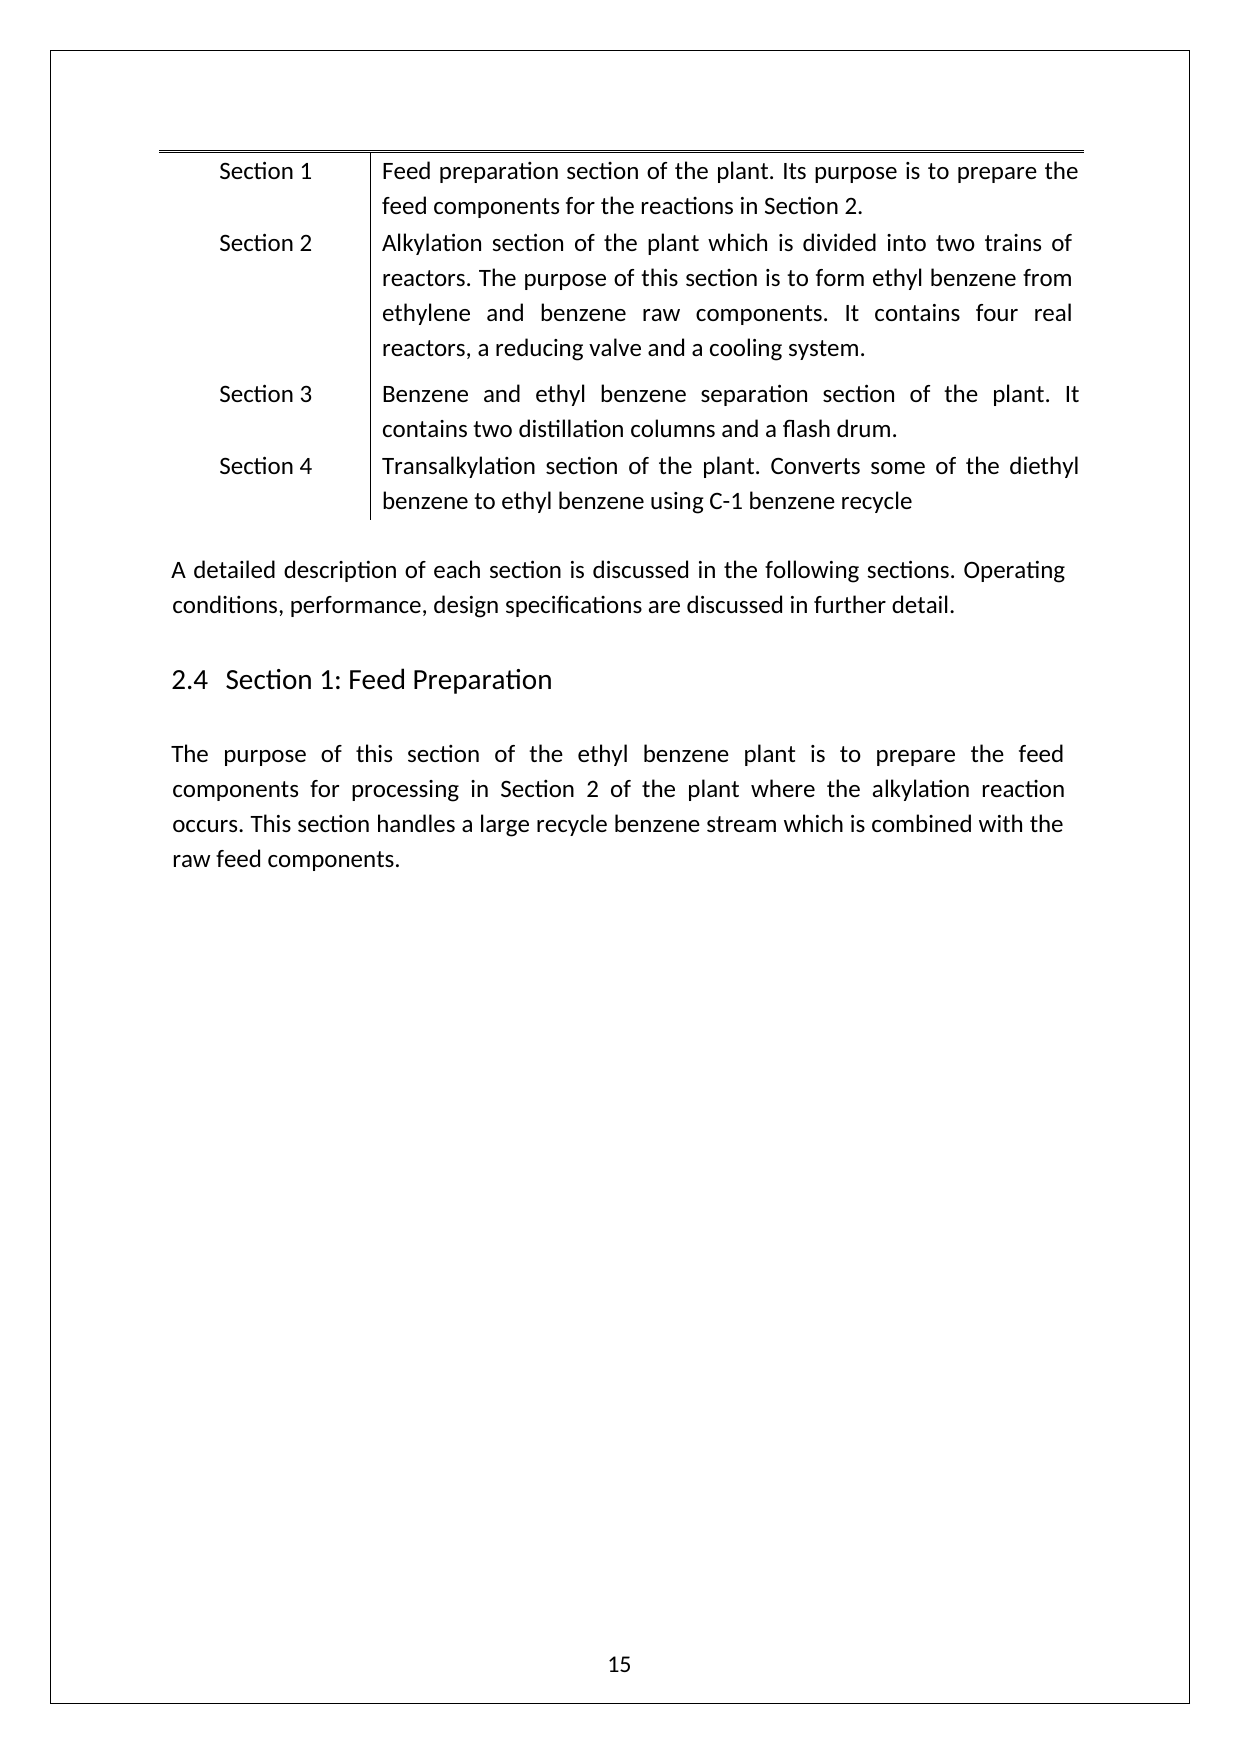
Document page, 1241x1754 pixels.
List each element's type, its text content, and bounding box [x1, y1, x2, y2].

table_cell Benzene and ethyl benzene separation section of the plant. It contains two distillation columns and a flash drum. [371, 375, 1084, 447]
subtitle 2.4 Section 1: Feed Preparation [171, 661, 1090, 696]
table_cell Section 1 [159, 153, 370, 225]
table_cell Alkylation section of the plant which is divided into two trains of reactors. The purpose of this section is to form ethyl benzene from ethylene and benzene raw components. It contains four real reactors, a reducing valve and a cooling system. [371, 225, 1084, 375]
text The purpose of this section of the ethyl benzene plant is to prepare the feed components for processing in Section 2 of the plant where the alkylation reaction occurs. This section handles a large recycle benzene stream which is combined with the raw feed components. [171, 738, 1066, 874]
table_cell Section 3 [159, 375, 370, 447]
table_cell Transalkylation section of the plant. Converts some of the diethyl benzene to ethyl benzene using C-1 benzene recycle [371, 448, 1084, 519]
table_cell Section 4 [159, 448, 370, 519]
text A detailed description of each section is discussed in the following sections. Operating conditions, performance, design specifications are discussed in further detail. [171, 554, 1066, 620]
table_cell Feed preparation section of the plant. Its purpose is to prepare the feed components for the reactions in Section 2. [371, 153, 1084, 225]
table_cell Section 2 [159, 225, 370, 375]
